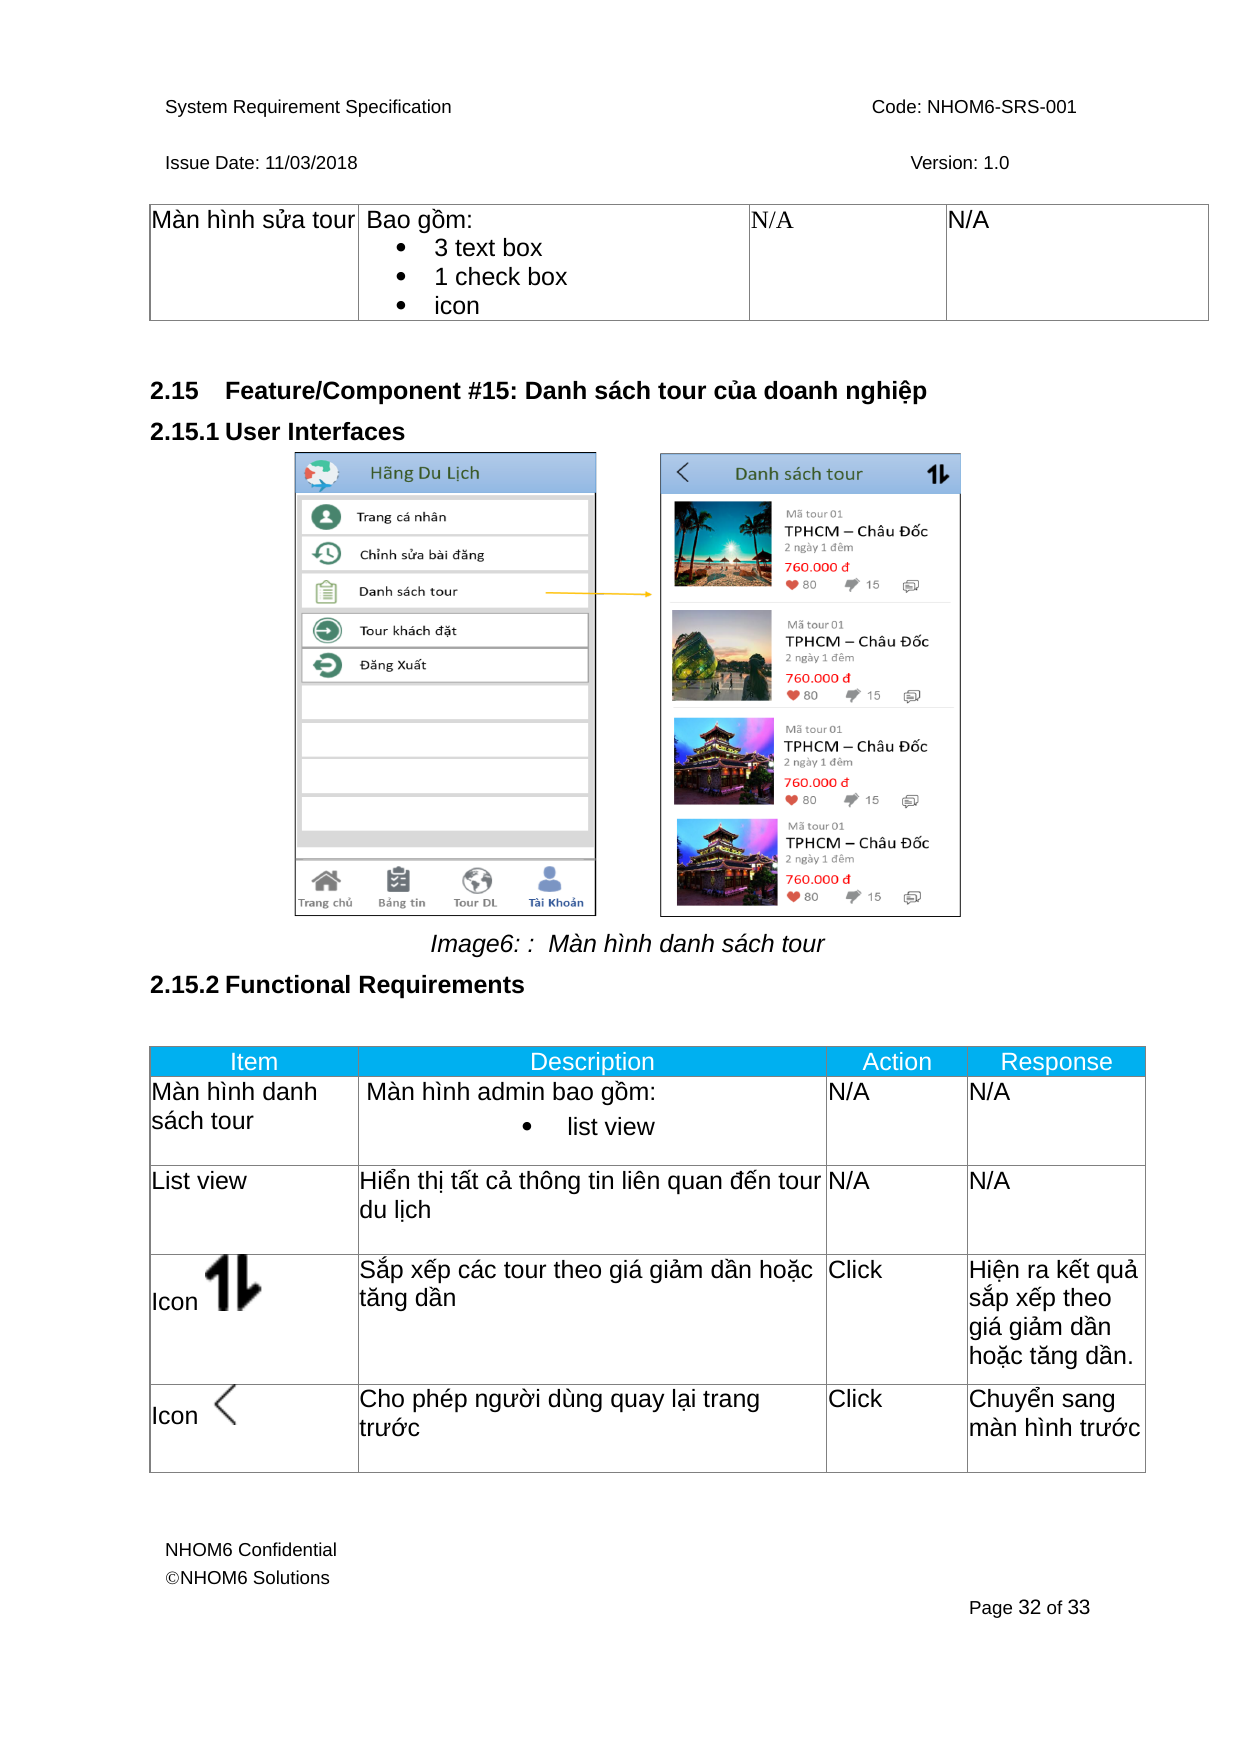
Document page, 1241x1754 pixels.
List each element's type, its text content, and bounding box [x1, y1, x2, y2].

table_cell N/A [947, 205, 1208, 320]
table_cell Cho phép người dùng quay lại trang trước [359, 1385, 826, 1472]
table_cell Màn hình sửa tour [151, 205, 358, 320]
table_cell Chuyển sang màn hình trước [968, 1385, 1145, 1472]
table_cell Sắp xếp các tour theo giá giảm dần hoặc tăng dần [359, 1255, 826, 1383]
text Image6: : Màn hình danh sách tour [165, 929, 1090, 957]
table_cell Hiển thị tất cả thông tin liên quan đến tour du lịch [359, 1166, 826, 1253]
subtitle Feature/Component #15: Danh sách tour của doanh nghiệp [150, 376, 1090, 405]
table_cell Icon [151, 1385, 358, 1472]
table_cell N/A [968, 1077, 1145, 1165]
subtitle Functional Requirements [150, 970, 1090, 999]
table_cell List view [151, 1166, 358, 1253]
table_cell Click [827, 1255, 967, 1383]
table_cell Click [827, 1385, 967, 1472]
picture [205, 1254, 262, 1311]
table_cell Màn hình danh sách tour [151, 1077, 358, 1165]
table_cell Icon [151, 1255, 358, 1383]
table_cell N/A [827, 1166, 967, 1253]
table_cell Màn hình admin bao gồm: list view [359, 1077, 826, 1165]
table_cell Bao gồm: 3 text box 1 check box icon [359, 205, 749, 320]
table_cell Hiện ra kết quả sắp xếp theo giá giảm dần hoặc tăng dần. [968, 1255, 1145, 1383]
table_header Action [827, 1047, 967, 1076]
table_header Description [359, 1047, 826, 1076]
table_cell N/A [750, 205, 946, 320]
subtitle User Interfaces [150, 417, 1090, 446]
table_cell N/A [968, 1166, 1145, 1253]
table_header Item [151, 1047, 358, 1076]
picture [205, 1384, 246, 1425]
picture [289, 452, 966, 917]
table_header Response [968, 1047, 1145, 1076]
table_cell N/A [827, 1077, 967, 1165]
